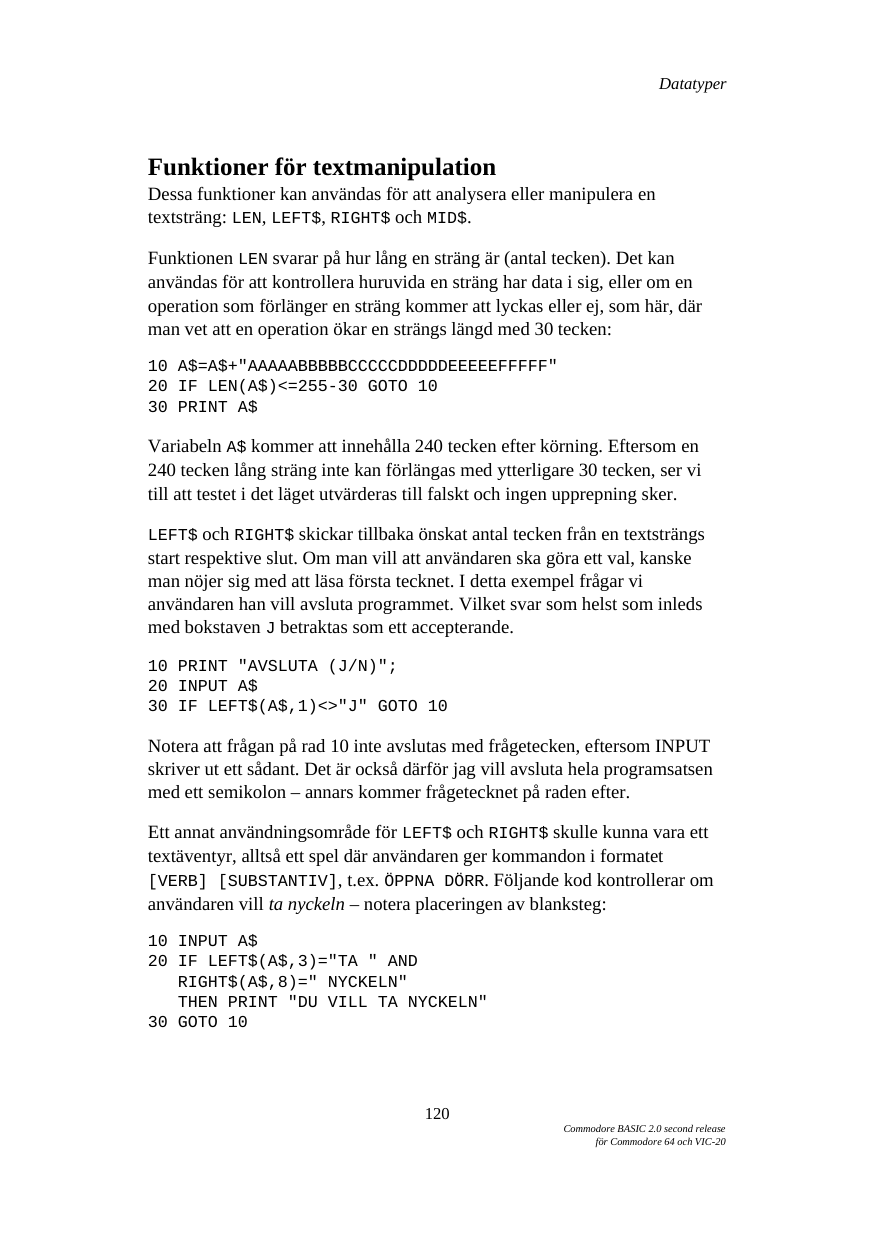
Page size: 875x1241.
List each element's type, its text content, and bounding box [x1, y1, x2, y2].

text 10 INPUT A$ 20 IF LEFT$(A$,3)="TA " AND RIGHT$(A$,8)=" NYCKELN" THEN PRINT "DU VILL TA NYCKELN" 30 GOTO 10 [148, 933, 726, 1033]
subtitle Funktioner för textmanipulation [148, 152, 726, 181]
text Variabeln A$ kommer att innehålla 240 tecken efter körning. Eftersom en 240 tecken lång sträng inte kan förlängas med ytterligare 30 tecken, ser vi till att testet i det läget utvärderas till falskt och ingen upprepning sker. [148, 435, 726, 504]
text LEFT$ och RIGHT$ skickar tillbaka önskat antal tecken från en textsträngs start respektive slut. Om man vill att användaren ska göra ett val, kanske man nöjer sig med att läsa första tecknet. I detta exempel frågar vi användaren han vill avsluta programmet. Vilket svar som helst som inleds med bokstaven J betraktas som ett accepterande. [148, 522, 726, 639]
text Funktionen LEN svarar på hur lång en sträng är (antal tecken). Det kan användas för att kontrollera huruvida en sträng har data i sig, eller om en operation som förlänger en sträng kommer att lyckas eller ej, som här, där man vet att en operation ökar en strängs längd med 30 tecken: [148, 247, 726, 339]
text Ett annat användningsområde för LEFT$ och RIGHT$ skulle kunna vara ett textäventyr, alltså ett spel där användaren ger kommandon i formatet [VERB] [SUBSTANTIV], t.ex. ÖPPNA DÖRR. Följande kod kontrollerar om användaren vill ta nyckeln – notera placeringen av blanksteg: [148, 821, 726, 914]
text Dessa funktioner kan användas för att analysera eller manipulera en textsträng: LEN, LEFT$, RIGHT$ och MID$. [148, 183, 726, 229]
text Notera att frågan på rad 10 inte avslutas med frågetecken, eftersom INPUT skriver ut ett sådant. Det är också därför jag vill avsluta hela programsatsen med ett semikolon – annars kommer frågetecknet på raden efter. [148, 735, 726, 803]
text 10 PRINT "AVSLUTA (J/N)"; 20 INPUT A$ 30 IF LEFT$(A$,1)<>"J" GOTO 10 [148, 657, 726, 717]
text 10 A$=A$+"AAAAABBBBBCCCCCDDDDDEEEEEFFFFF" 20 IF LEN(A$)<=255-30 GOTO 10 30 PRINT A$ [148, 358, 726, 417]
